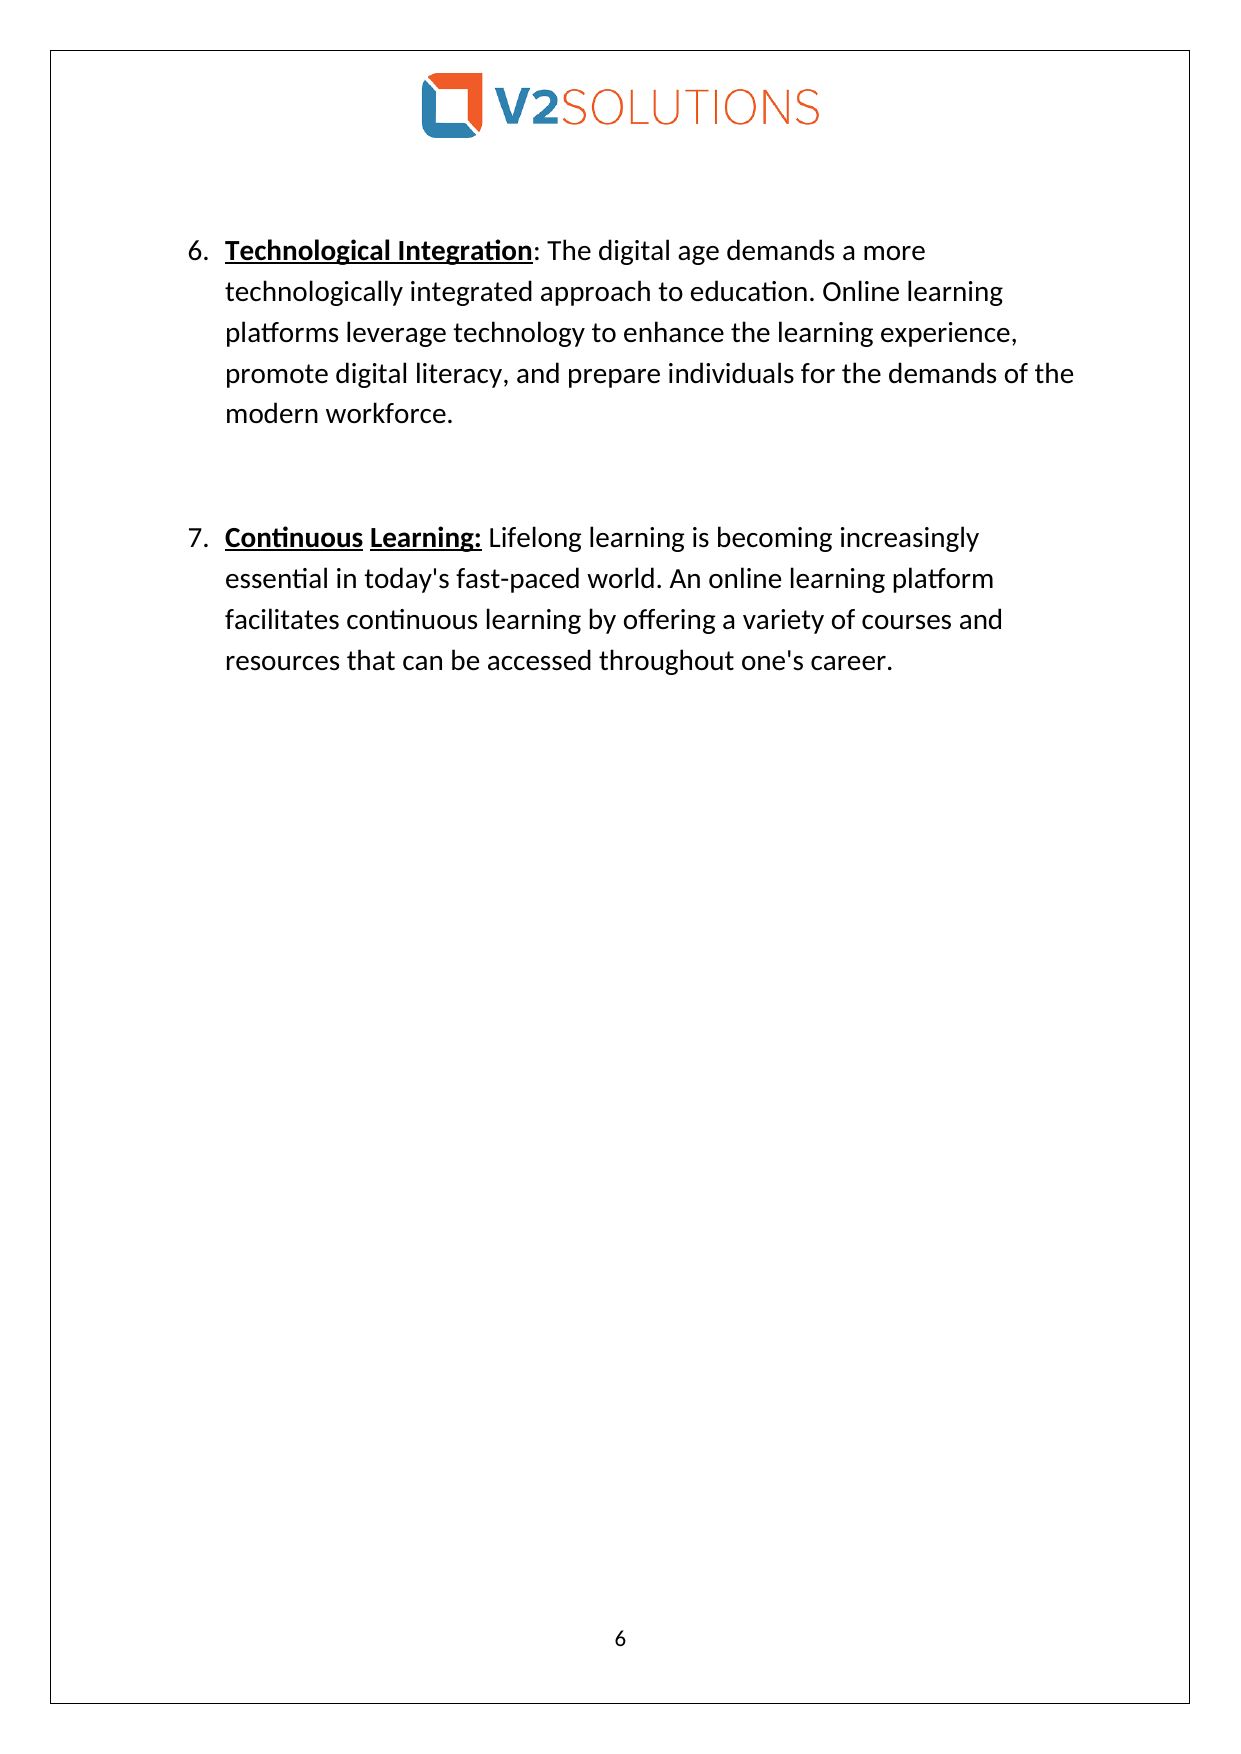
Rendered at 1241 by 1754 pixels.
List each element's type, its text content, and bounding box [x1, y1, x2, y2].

list Technological Integration: The digital age demands a more technologically integrated approach to education. Online learning platforms leverage technology to enhance the learning experience, promote digital literacy, and prepare individuals for the demands of the modern workforce. [187, 232, 1090, 431]
picture [420, 73, 820, 138]
list Continuous Learning: Lifelong learning is becoming increasingly essential in today's fast-paced world. An online learning platform facilitates continuous learning by offering a variety of courses and resources that can be accessed throughout one's career. [187, 519, 1090, 678]
